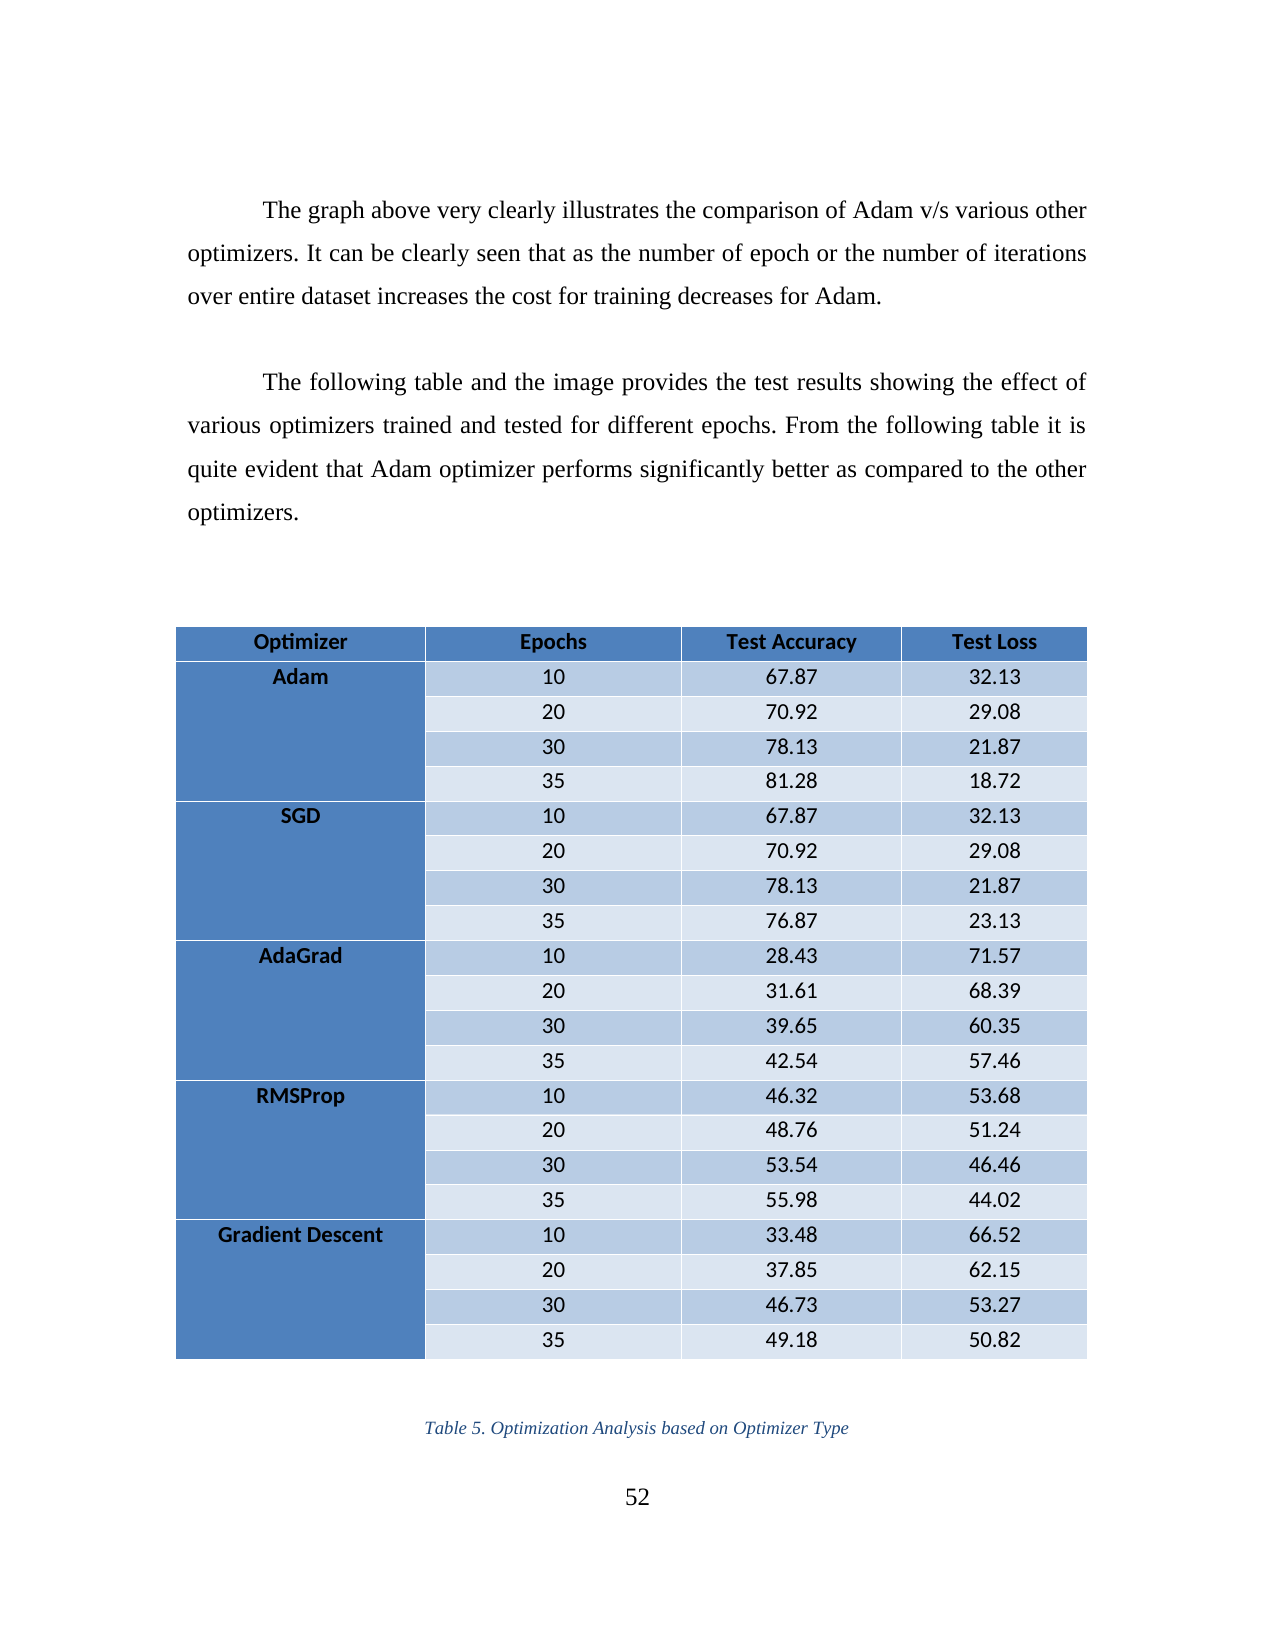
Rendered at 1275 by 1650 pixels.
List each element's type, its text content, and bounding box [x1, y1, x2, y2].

table_cell 49.18 [682, 1325, 901, 1359]
table_cell 32.13 [902, 662, 1087, 696]
table_cell 70.92 [682, 697, 901, 731]
table_cell 53.54 [682, 1151, 901, 1184]
table_cell 10 [426, 802, 681, 835]
table_cell 76.87 [682, 906, 901, 940]
table_cell 33.48 [682, 1220, 901, 1254]
table_cell 50.82 [902, 1325, 1087, 1359]
table_cell 35 [426, 1185, 681, 1219]
table_cell 68.39 [902, 976, 1087, 1010]
table_cell 60.35 [902, 1011, 1087, 1045]
table_cell 81.28 [682, 767, 901, 801]
table_cell 78.13 [682, 871, 901, 905]
table_cell SGD [176, 802, 425, 940]
table_cell RMSProp [176, 1081, 425, 1219]
table_cell 78.13 [682, 732, 901, 766]
table_cell 10 [426, 1081, 681, 1114]
table_cell 57.46 [902, 1046, 1087, 1080]
table_cell 10 [426, 1220, 681, 1254]
table_header Test Loss [902, 627, 1087, 661]
table_cell 35 [426, 1046, 681, 1080]
table_cell 30 [426, 1151, 681, 1184]
table_cell 35 [426, 1325, 681, 1359]
table_cell 20 [426, 1116, 681, 1149]
table_header Optimizer [176, 627, 425, 661]
table_cell Gradient Descent [176, 1220, 425, 1359]
table_cell 31.61 [682, 976, 901, 1010]
text The following table and the image provides the test results showing the effect of various optimizers trained and tested for different epochs. From the following table it is quite evident that Adam optimizer performs significantly better as compared to the other optimizers. [187, 367, 1087, 526]
table_cell 51.24 [902, 1116, 1087, 1149]
table_cell 35 [426, 906, 681, 940]
table_cell 53.68 [902, 1081, 1087, 1114]
table_cell 20 [426, 697, 681, 731]
table_cell 30 [426, 1011, 681, 1045]
table_cell AdaGrad [176, 941, 425, 1080]
table_cell 30 [426, 732, 681, 766]
table_cell 62.15 [902, 1255, 1087, 1289]
table_cell 28.43 [682, 941, 901, 975]
table_cell 37.85 [682, 1255, 901, 1289]
table_cell 67.87 [682, 802, 901, 835]
table_cell 35 [426, 767, 681, 801]
table_cell 29.08 [902, 836, 1087, 870]
table_cell 55.98 [682, 1185, 901, 1219]
table_cell 20 [426, 976, 681, 1010]
text The graph above very clearly illustrates the comparison of Adam v/s various other optimizers. It can be clearly seen that as the number of epoch or the number of iterations over entire dataset increases the cost for training decreases for Adam. [187, 195, 1087, 310]
table_cell 30 [426, 1290, 681, 1324]
table_cell 44.02 [902, 1185, 1087, 1219]
table_cell 53.27 [902, 1290, 1087, 1324]
table_cell 21.87 [902, 732, 1087, 766]
table_cell 30 [426, 871, 681, 905]
table_cell 20 [426, 836, 681, 870]
table_cell 21.87 [902, 871, 1087, 905]
table_cell 32.13 [902, 802, 1087, 835]
table_cell Adam [176, 662, 425, 801]
table_cell 42.54 [682, 1046, 901, 1080]
table_cell 10 [426, 941, 681, 975]
table_cell 10 [426, 662, 681, 696]
table_cell 20 [426, 1255, 681, 1289]
table_cell 46.73 [682, 1290, 901, 1324]
table_header Test Accuracy [682, 627, 901, 661]
table_cell 46.46 [902, 1151, 1087, 1184]
table_cell 23.13 [902, 906, 1087, 940]
table_cell 67.87 [682, 662, 901, 696]
table_cell 46.32 [682, 1081, 901, 1114]
table_cell 29.08 [902, 697, 1087, 731]
table_cell 71.57 [902, 941, 1087, 975]
table_cell 48.76 [682, 1116, 901, 1149]
table_cell 66.52 [902, 1220, 1087, 1254]
table_header Epochs [426, 627, 681, 661]
table_cell 39.65 [682, 1011, 901, 1045]
table_cell 70.92 [682, 836, 901, 870]
table_cell 18.72 [902, 767, 1087, 801]
